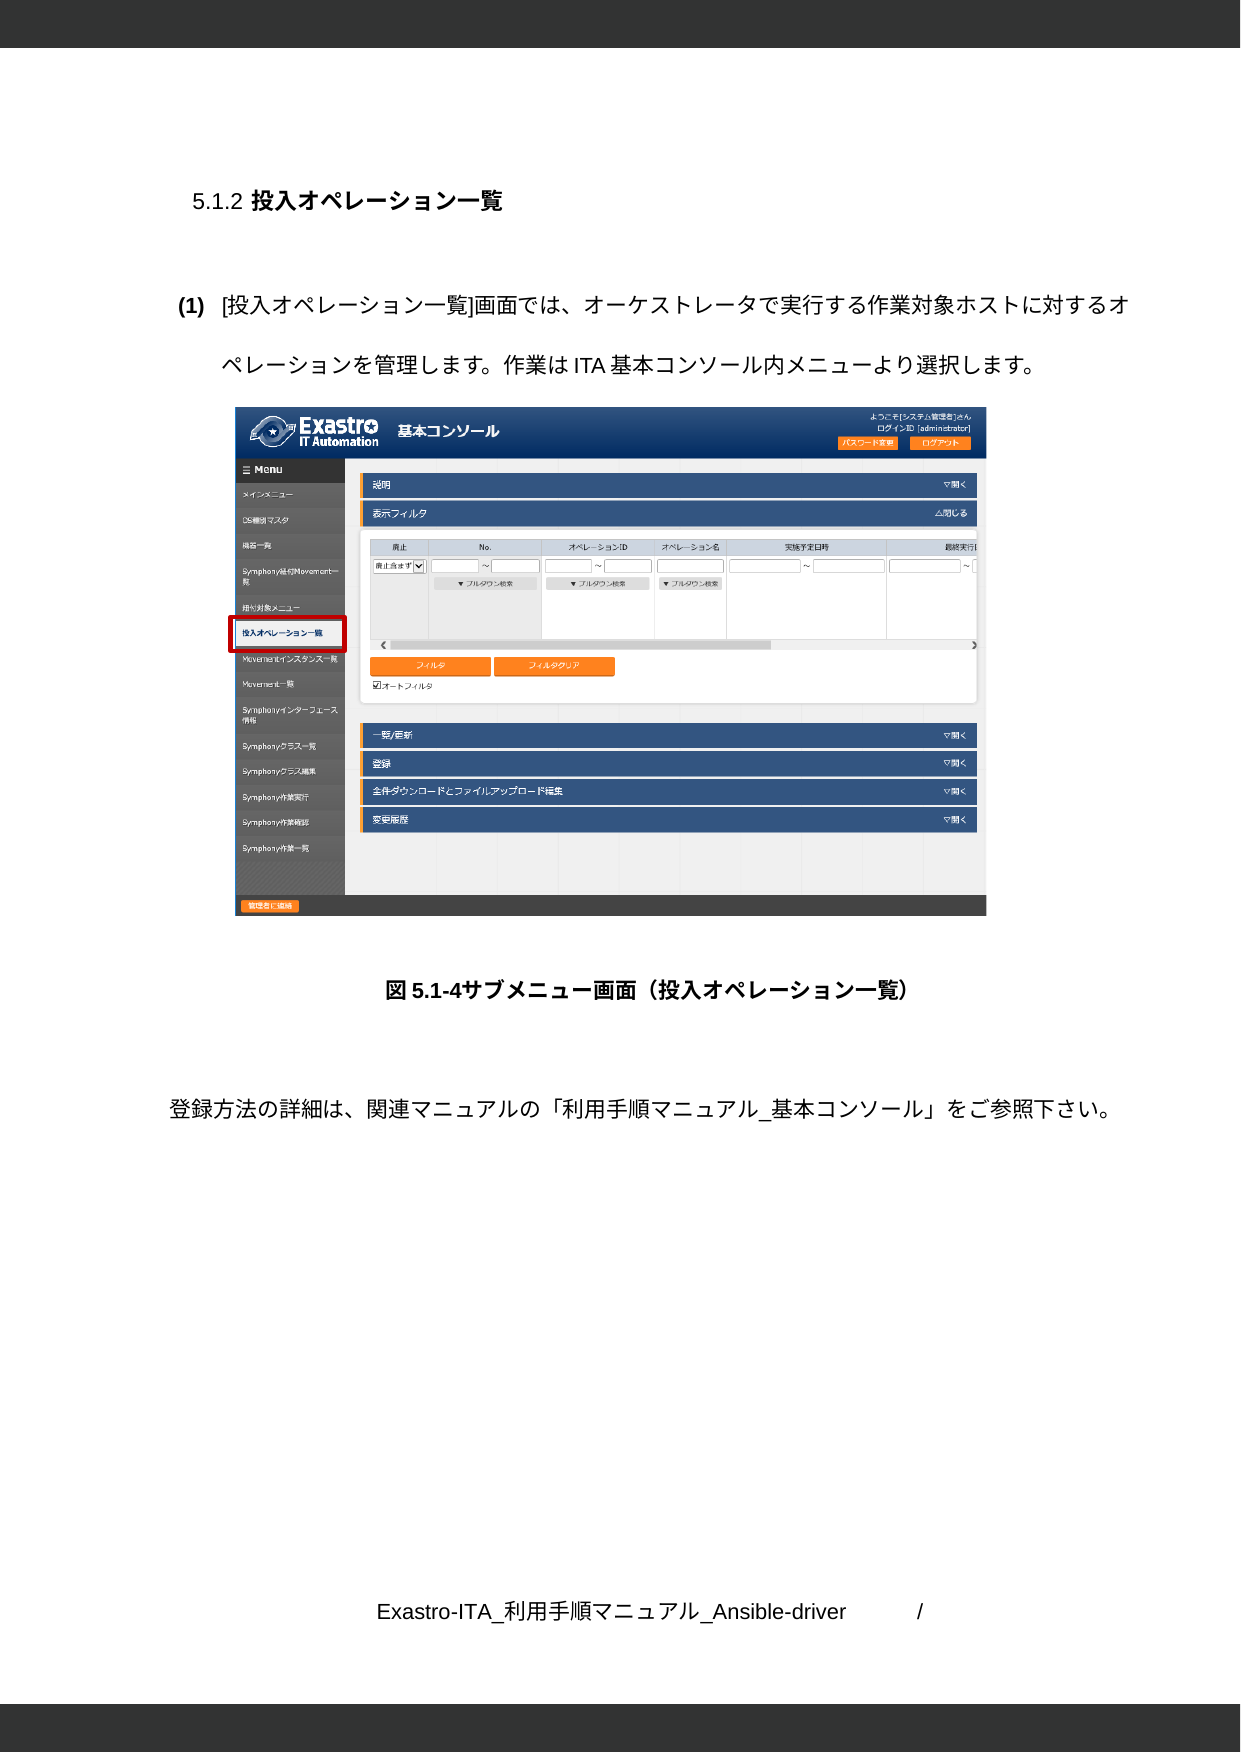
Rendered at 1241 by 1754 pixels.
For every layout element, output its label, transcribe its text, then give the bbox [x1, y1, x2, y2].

subtitle 投入オペレーション一覧 [192, 170, 1152, 229]
picture [0, 0, 1241, 48]
list [投入オペレーション一覧]画面では、オーケストレータで実行する作業対象ホストに対するオペレーションを管理します。作業はITA基本コンソール内メニューより選択します。 [178, 274, 1152, 393]
picture [0, 1704, 1241, 1752]
text 登録方法の詳細は、関連マニュアルの「利用手順マニュアル_基本コンソール」をご参照下さい。 [169, 1078, 1152, 1138]
list 図 5.1-4サブメニュー画面（投入オペレーション一覧） [148, 959, 1152, 1019]
picture [235, 619, 342, 649]
picture [235, 407, 987, 916]
